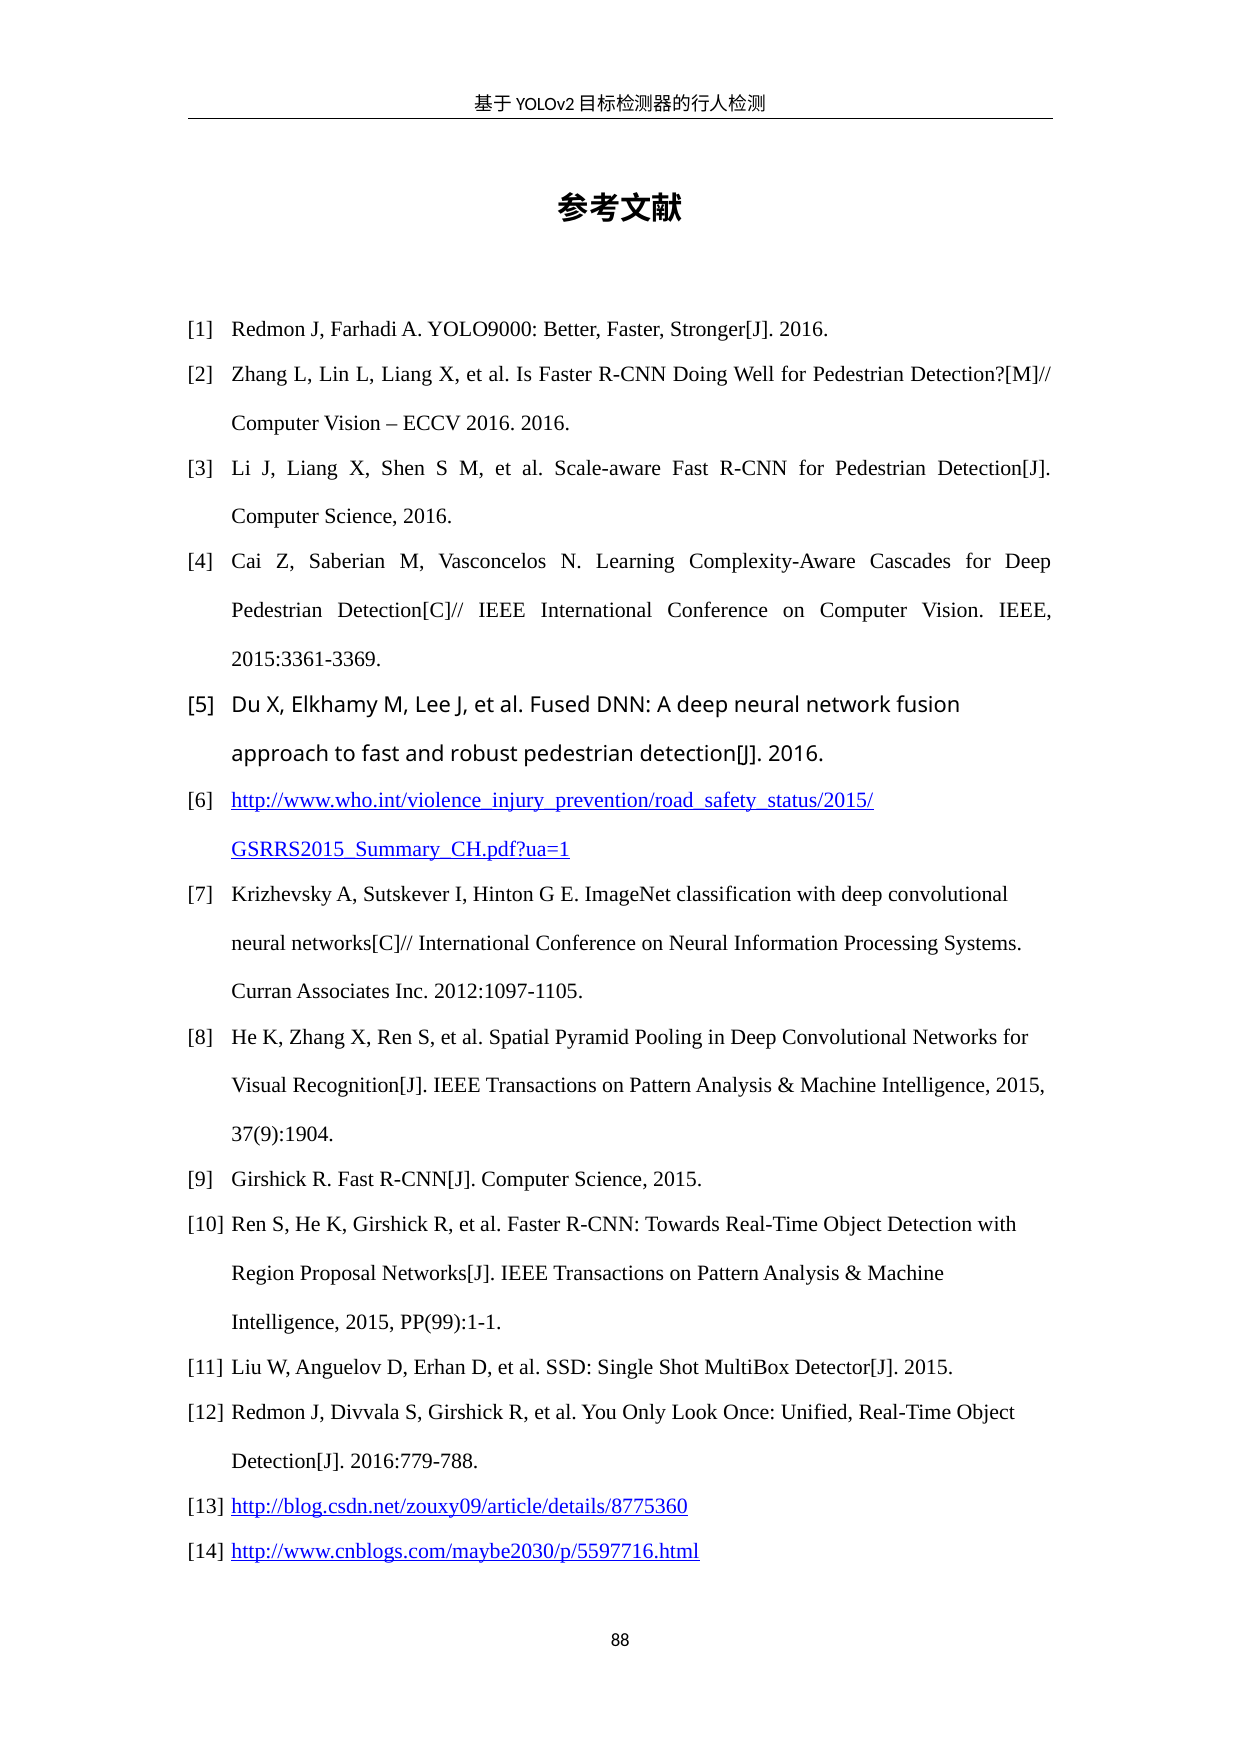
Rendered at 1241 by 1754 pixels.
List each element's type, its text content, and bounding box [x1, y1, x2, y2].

list Redmon J, Divvala S, Girshick R, et al. You Only Look Once: Unified, Real-Time Object Detection[J]. 2016:779-788. [187, 1395, 1053, 1477]
list Du X, Elkhamy M, Lee J, et al. Fused DNN: A deep neural network fusion approach to fast and robust pedestrian detection[J]. 2016. [187, 687, 1053, 769]
list Li J, Liang X, Shen S M, et al. Scale-aware Fast R-CNN for Pedestrian Detection[J]. Computer Science, 2016. [187, 451, 1053, 532]
subtitle 参考文献 [187, 174, 1053, 239]
list Redmon J, Farhadi A. YOLO9000: Better, Faster, Stronger[J]. 2016. [187, 312, 1053, 344]
list Girshick R. Fast R-CNN[J]. Computer Science, 2015. [187, 1163, 1053, 1195]
list Krizhevsky A, Sutskever I, Hinton G E. ImageNet classification with deep convolutional neural networks[C]// International Conference on Neural Information Processing Systems. Curran Associates Inc. 2012:1097-1105. [187, 877, 1053, 1007]
list Cai Z, Saberian M, Vasconcelos N. Learning Complexity-Aware Cascades for Deep Pedestrian Detection[C]// IEEE International Conference on Computer Vision. IEEE, 2015:3361-3369. [187, 545, 1053, 675]
list http://blog.csdn.net/zouxy09/article/details/8775360 [187, 1489, 1053, 1522]
list http://www.cnblogs.com/maybe2030/p/5597716.html [187, 1534, 1053, 1567]
list Ren S, He K, Girshick R, et al. Faster R-CNN: Towards Real-Time Object Detection with Region Proposal Networks[J]. IEEE Transactions on Pattern Analysis & Machine Intelligence, 2015, PP(99):1-1. [187, 1208, 1053, 1338]
list Zhang L, Lin L, Liang X, et al. Is Faster R-CNN Doing Well for Pedestrian Detection?[M]// Computer Vision – ECCV 2016. 2016. [187, 357, 1053, 438]
list He K, Zhang X, Ren S, et al. Spatial Pyramid Pooling in Deep Convolutional Networks for Visual Recognition[J]. IEEE Transactions on Pattern Analysis & Machine Intelligence, 2015, 37(9):1904. [187, 1020, 1053, 1150]
list http://www.who.int/violence_injury_prevention/road_safety_status/2015/GSRRS2015_Summary_CH.pdf?ua=1 [187, 783, 1053, 865]
list Liu W, Anguelov D, Erhan D, et al. SSD: Single Shot MultiBox Detector[J]. 2015. [187, 1350, 1053, 1383]
